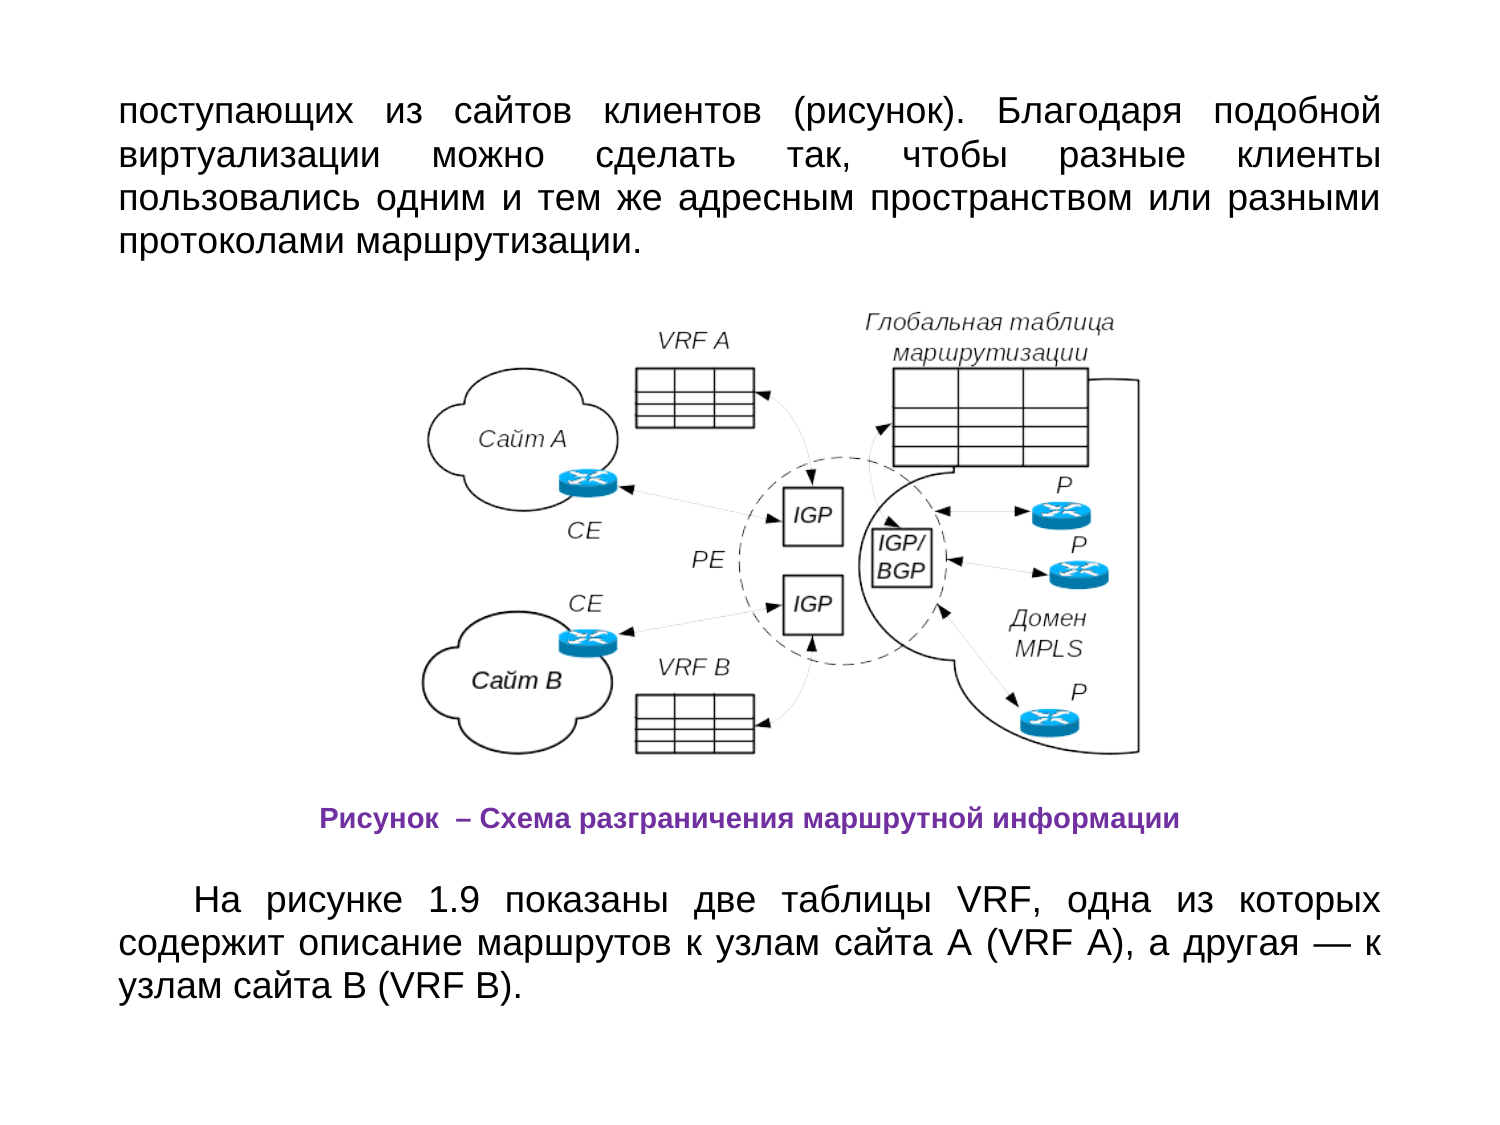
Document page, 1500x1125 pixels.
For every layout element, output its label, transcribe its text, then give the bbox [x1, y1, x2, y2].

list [118, 89, 1382, 261]
text На рисунке 1.9 показаны две таблицы VRF, одна из которых содержит описание маршрутов к узлам сайта A (VRF А), а другая — к узлам сайта В (VRF В). [118, 877, 1382, 1007]
text Рисунок – Схема разграничения маршрутной информации [118, 801, 1382, 834]
